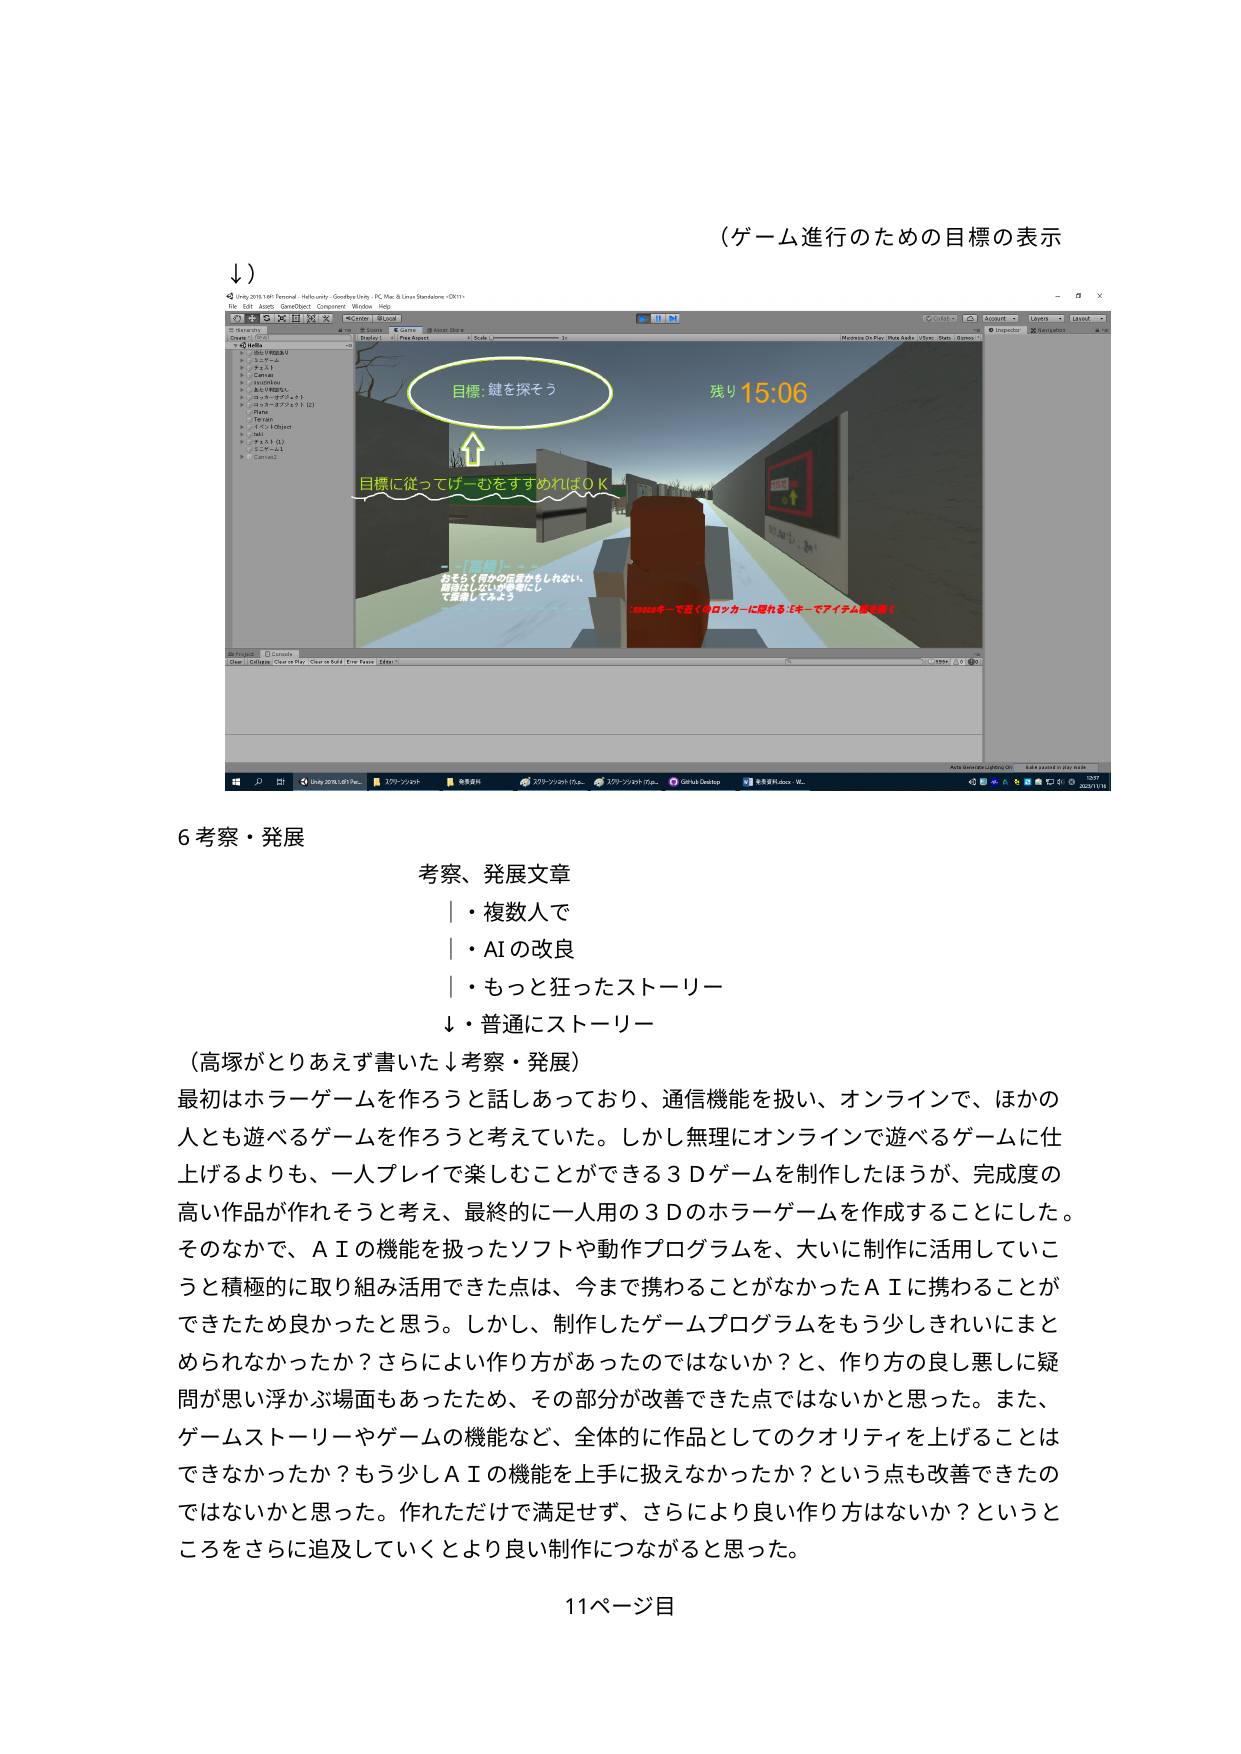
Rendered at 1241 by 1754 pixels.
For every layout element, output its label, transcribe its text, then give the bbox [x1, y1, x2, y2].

text ｜・もっと狂ったストーリー [177, 967, 1063, 1004]
text 最初はホラーゲームを作ろうと話しあっており、通信機能を扱い、オンラインで、ほかの人とも遊べるゲームを作ろうと考えていた。しかし無理にオンラインで遊べるゲームに仕上げるよりも、一人プレイで楽しむことができる３Ｄゲームを制作したほうが、完成度の高い作品が作れそうと考え、最終的に一人用の３Ｄのホラーゲームを作成することにした。そのなかで、ＡＩの機能を扱ったソフトや動作プログラムを、大いに制作に活用していこうと積極的に取り組み活用できた点は、今まで携わることがなかったＡＩに携わることができたため良かったと思う。しかし、制作したゲームプログラムをもう少しきれいにまとめられなかったか？さらによい作り方があったのではないか？と、作り方の良し悪しに疑問が思い浮かぶ場面もあったため、その部分が改善できた点ではないかと思った。また、ゲームストーリーやゲームの機能など、全体的に作品としてのクオリティを上げることはできなかったか？もう少しＡＩの機能を上手に扱えなかったか？という点も改善できたのではないかと思った。作れただけで満足せず、さらにより良い作り方はないか？というところをさらに追及していくとより良い制作につながると思った。 [177, 1079, 1063, 1567]
text 考察、発展文章 [177, 854, 1063, 892]
text （高塚がとりあえず書いた↓考察・発展） [177, 1042, 1063, 1079]
text ｜・複数人で [177, 892, 1063, 929]
text ｜・AIの改良 [177, 929, 1063, 967]
picture [225, 291, 1111, 791]
text 6 考察・発展 [177, 817, 1063, 854]
text ↓・普通にストーリー [177, 1004, 1063, 1042]
list （ゲーム進行のための目標の表示↓） [226, 217, 1063, 291]
